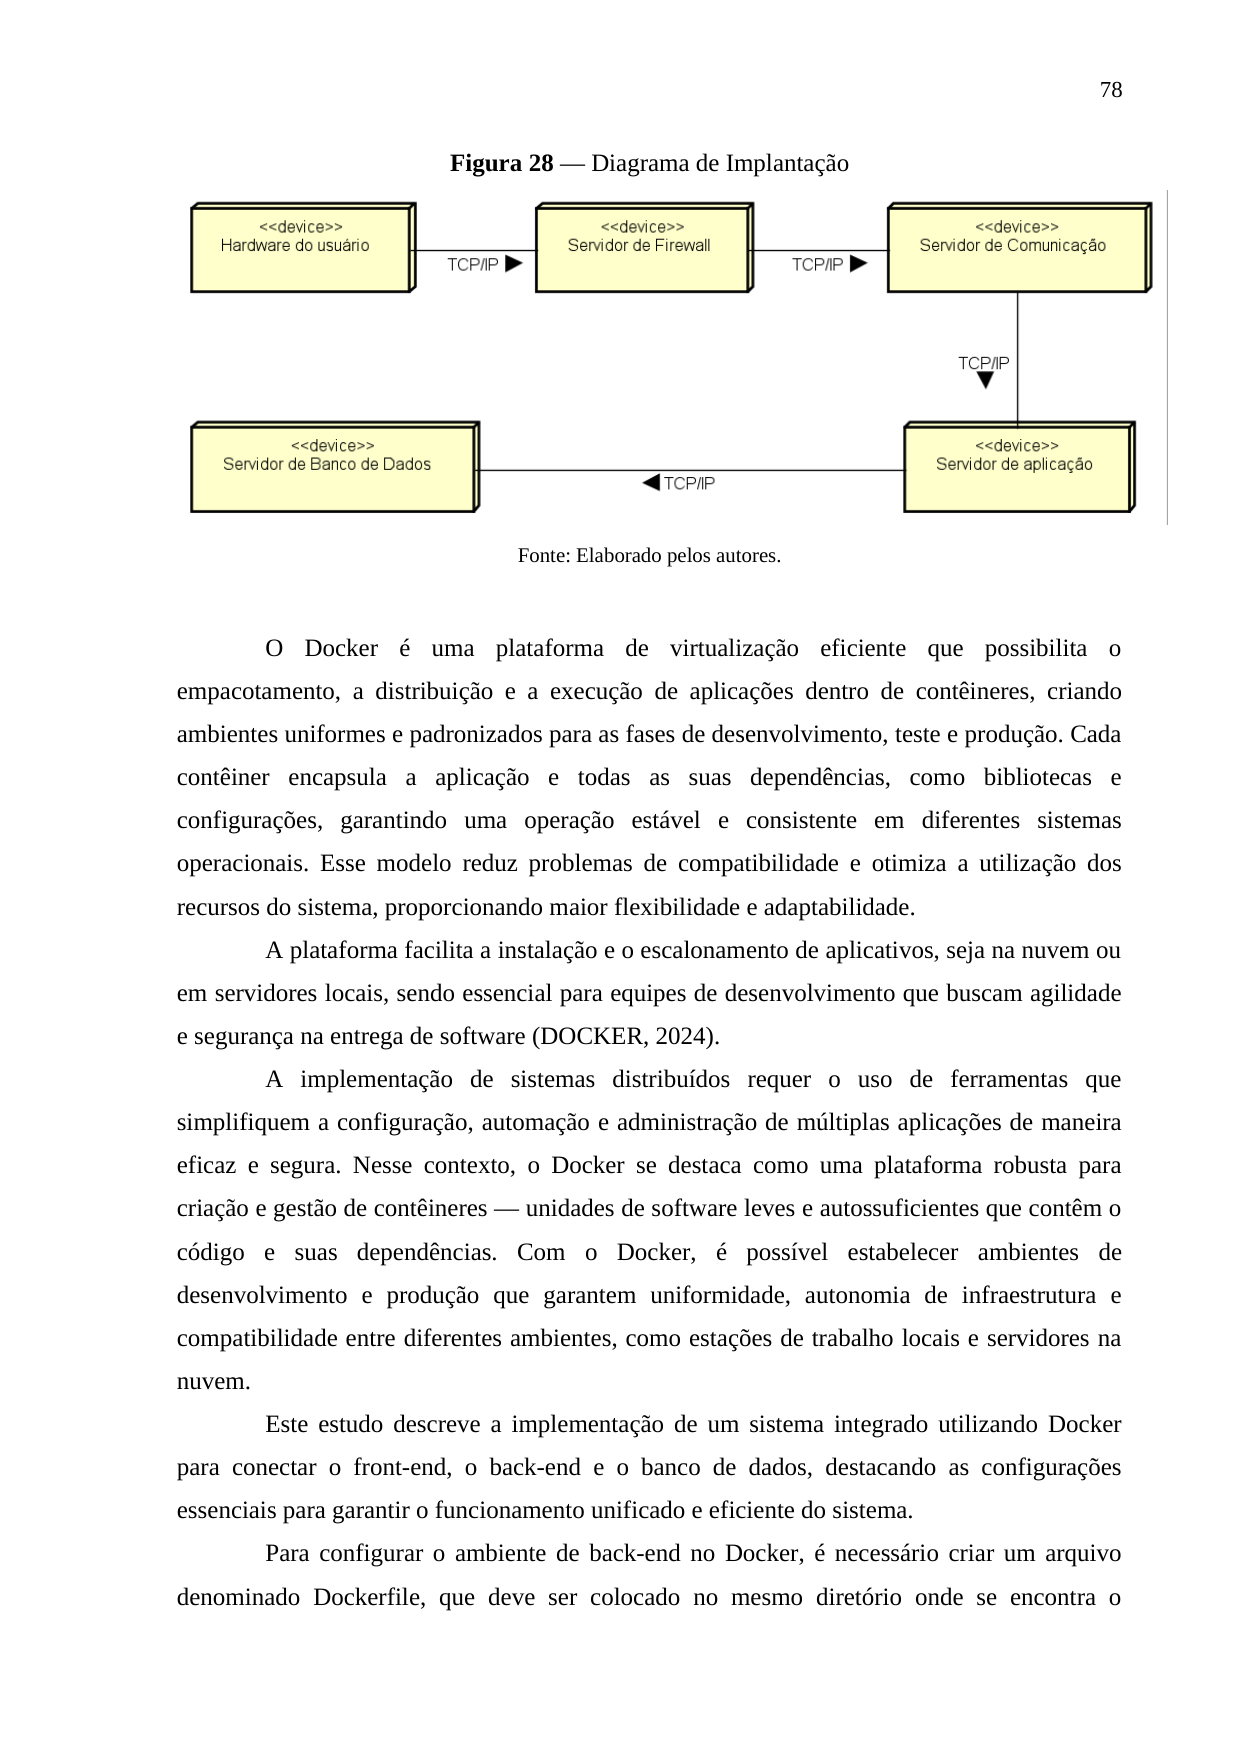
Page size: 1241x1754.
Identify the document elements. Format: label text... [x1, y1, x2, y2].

picture [176, 190, 1168, 525]
text O Docker é uma plataforma de virtualização eficiente que possibilita o empacotamento, a distribuição e a execução de aplicações dentro de contêineres, criando ambientes uniformes e padronizados para as fases de desenvolvimento, teste e produção. Cada contêiner encapsula a aplicação e todas as suas dependências, como bibliotecas e configurações, garantindo uma operação estável e consistente em diferentes sistemas operacionais. Esse modelo reduz problemas de compatibilidade e otimiza a utilização dos recursos do sistema, proporcionando maior flexibilidade e adaptabilidade. [177, 633, 1123, 920]
text Fonte: Elaborado pelos autores. [177, 543, 1123, 567]
text Este estudo descreve a implementação de um sistema integrado utilizando Docker para conectar o front-end, o back-end e o banco de dados, destacando as configurações essenciais para garantir o funcionamento unificado e eficiente do sistema. [177, 1409, 1123, 1524]
text A implementação de sistemas distribuídos requer o uso de ferramentas que simplifiquem a configuração, automação e administração de múltiplas aplicações de maneira eficaz e segura. Nesse contexto, o Docker se destaca como uma plataforma robusta para criação e gestão de contêineres — unidades de software leves e autossuficientes que contêm o código e suas dependências. Com o Docker, é possível estabelecer ambientes de desenvolvimento e produção que garantem uniformidade, autonomia de infraestrutura e compatibilidade entre diferentes ambientes, como estações de trabalho locais e servidores na nuvem. [177, 1064, 1123, 1395]
text A plataforma facilita a instalação e o escalonamento de aplicativos, seja na nuvem ou em servidores locais, sendo essencial para equipes de desenvolvimento que buscam agilidade e segurança na entrega de software (DOCKER, 2024). [177, 935, 1123, 1050]
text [177, 1538, 1123, 1610]
